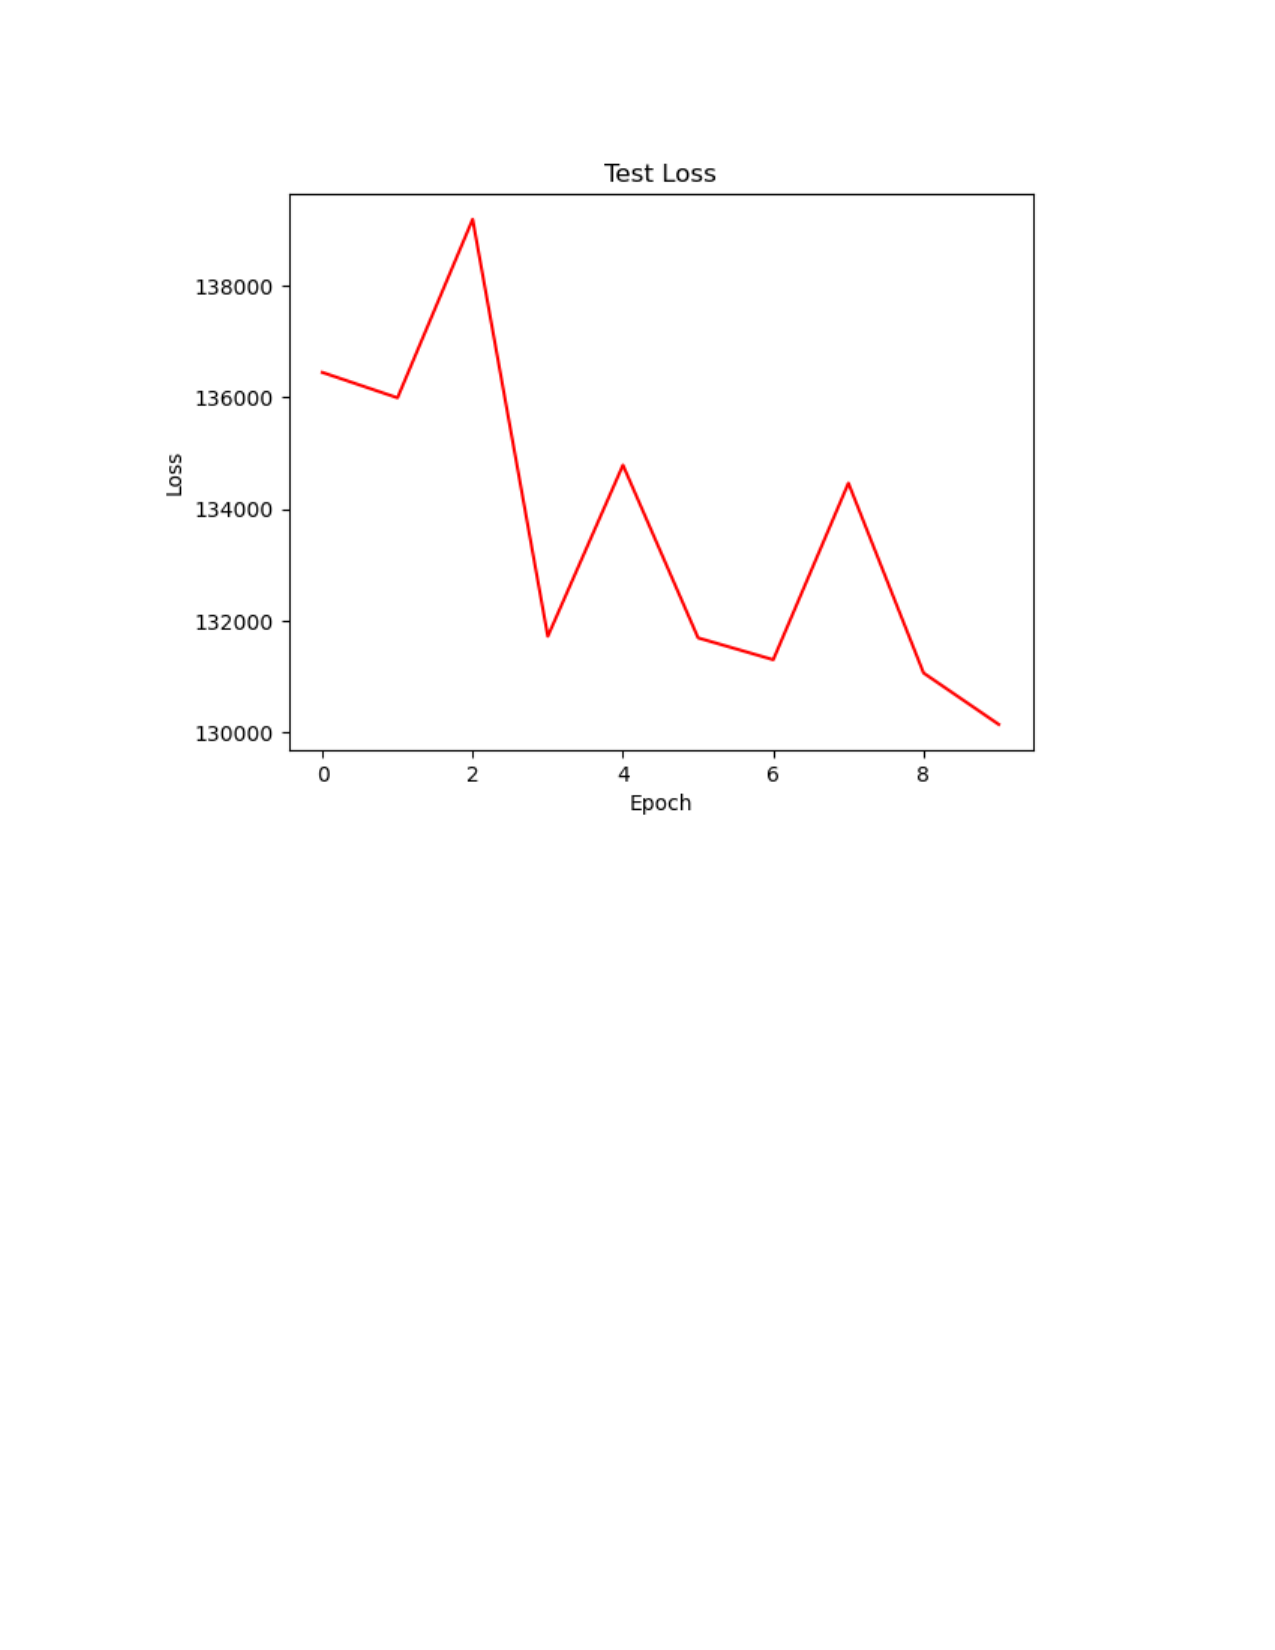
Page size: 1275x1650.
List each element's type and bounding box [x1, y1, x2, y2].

picture [150, 150, 1047, 830]
